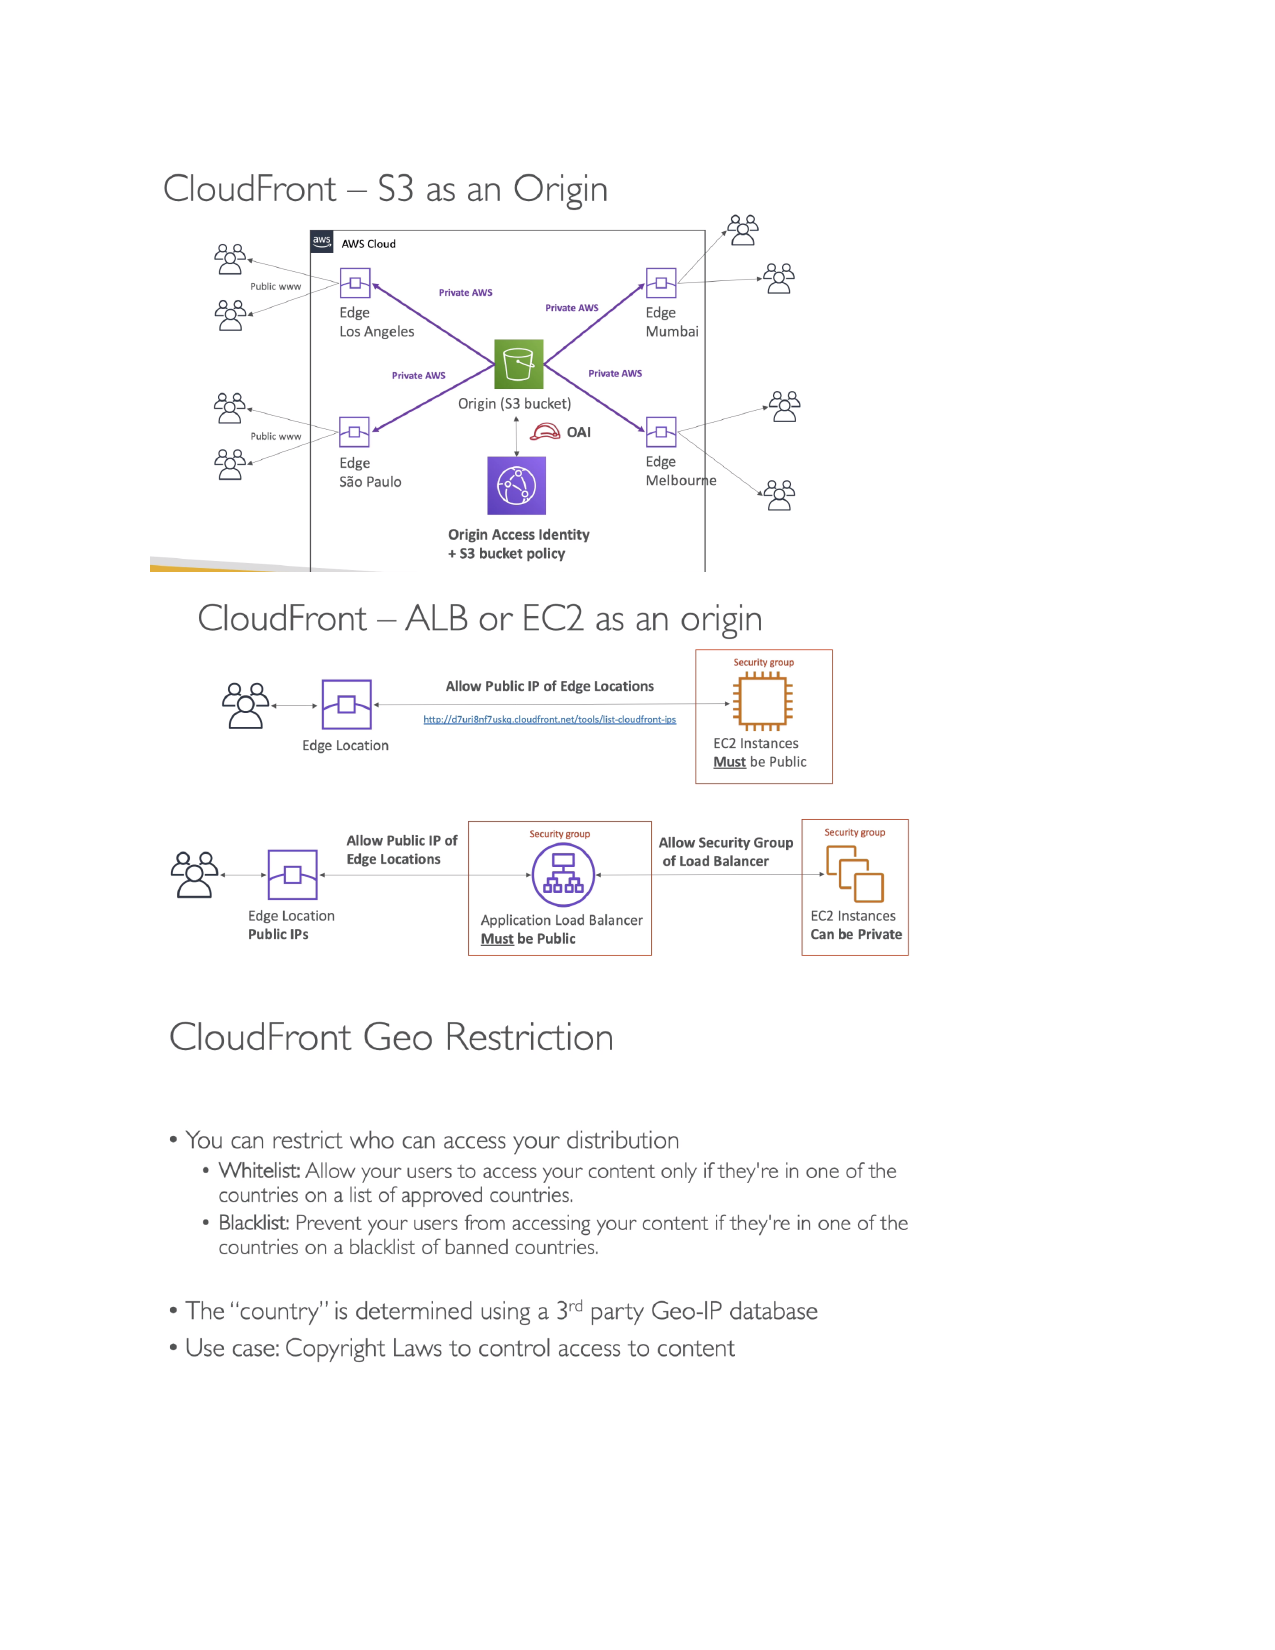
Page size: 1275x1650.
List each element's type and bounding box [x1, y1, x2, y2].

picture [150, 150, 930, 970]
picture [150, 1000, 930, 1385]
